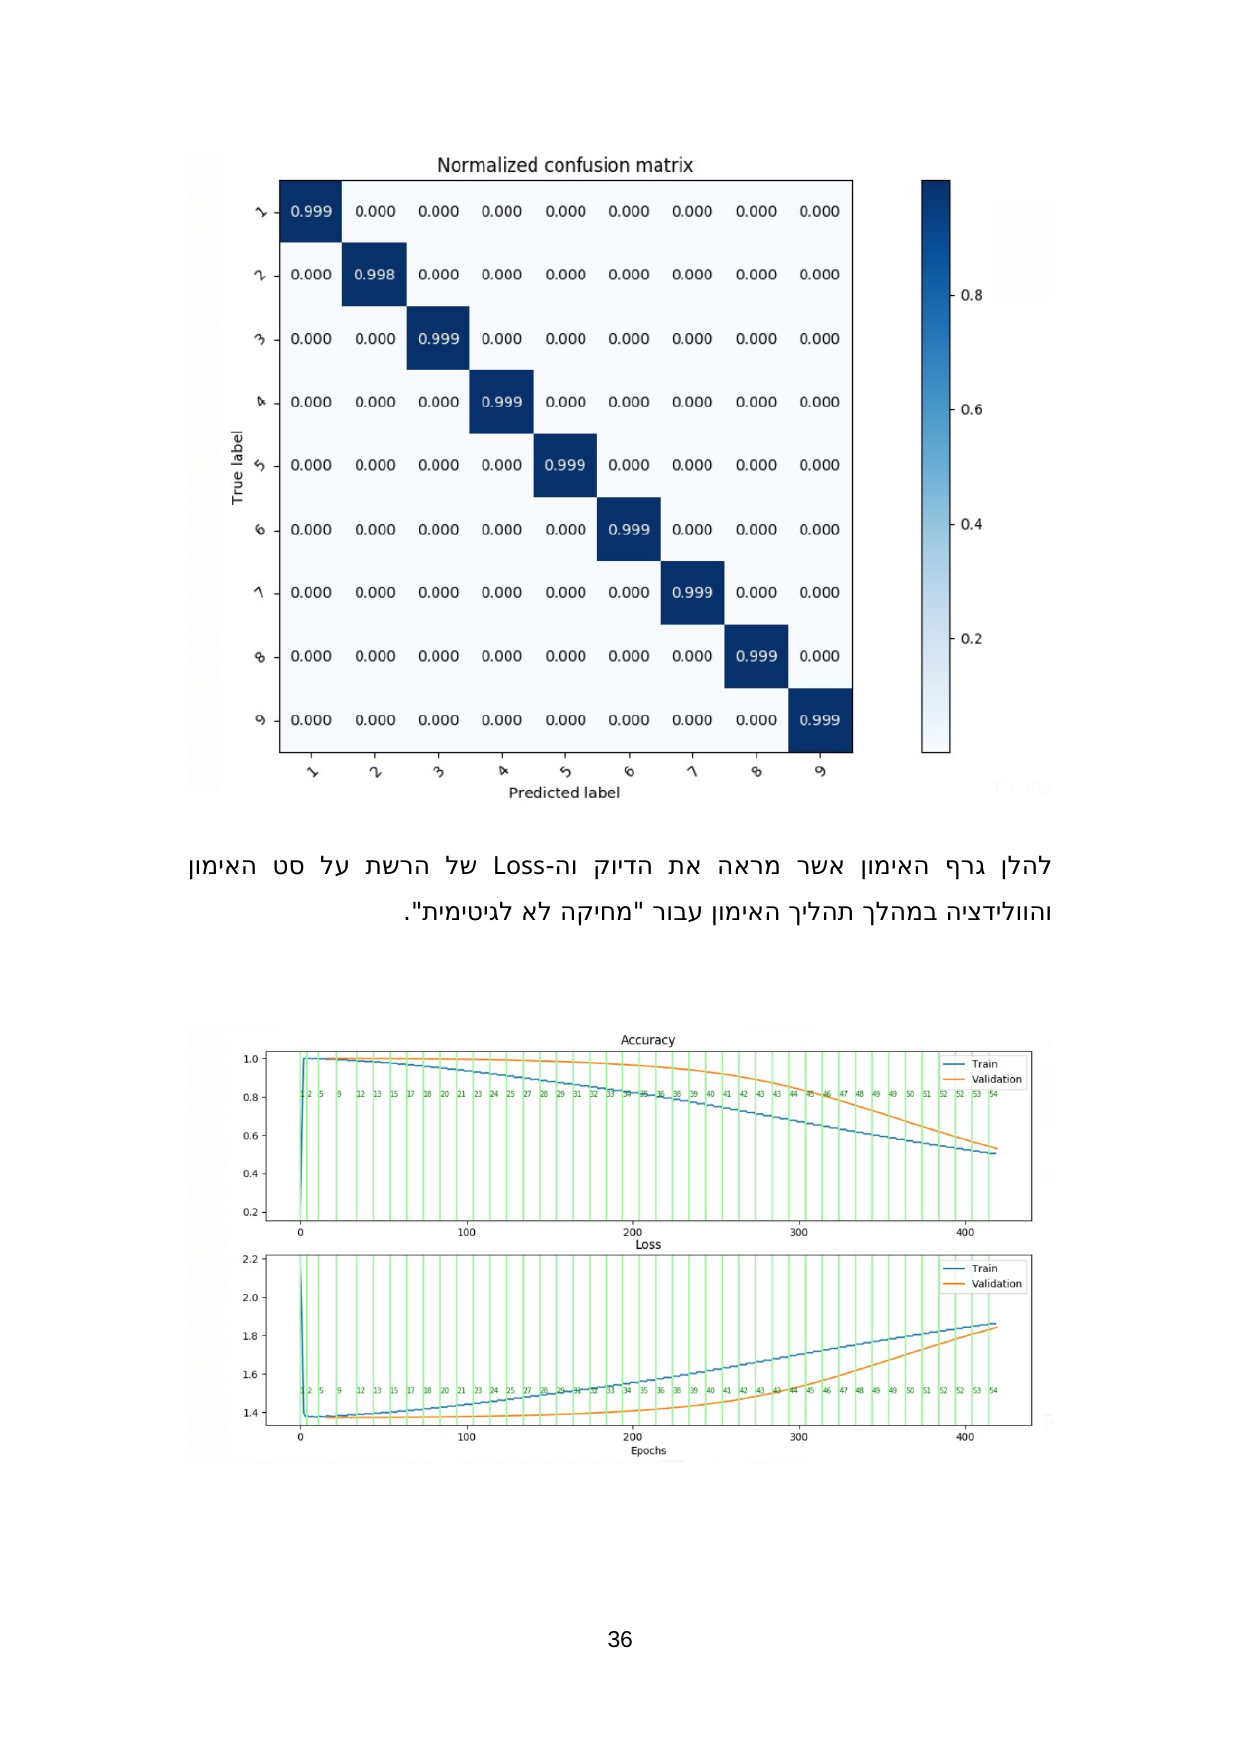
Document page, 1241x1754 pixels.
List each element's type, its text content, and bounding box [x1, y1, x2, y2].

picture [187, 150, 1053, 818]
text להלן גרף האימון אשר מראה את הדיוק וה-Loss של הרשת על סט האימון והוולידציה במהלך תהליך האימון עבור "מחיקה לא לגיטימית". [187, 848, 1053, 926]
picture [187, 1024, 1053, 1464]
